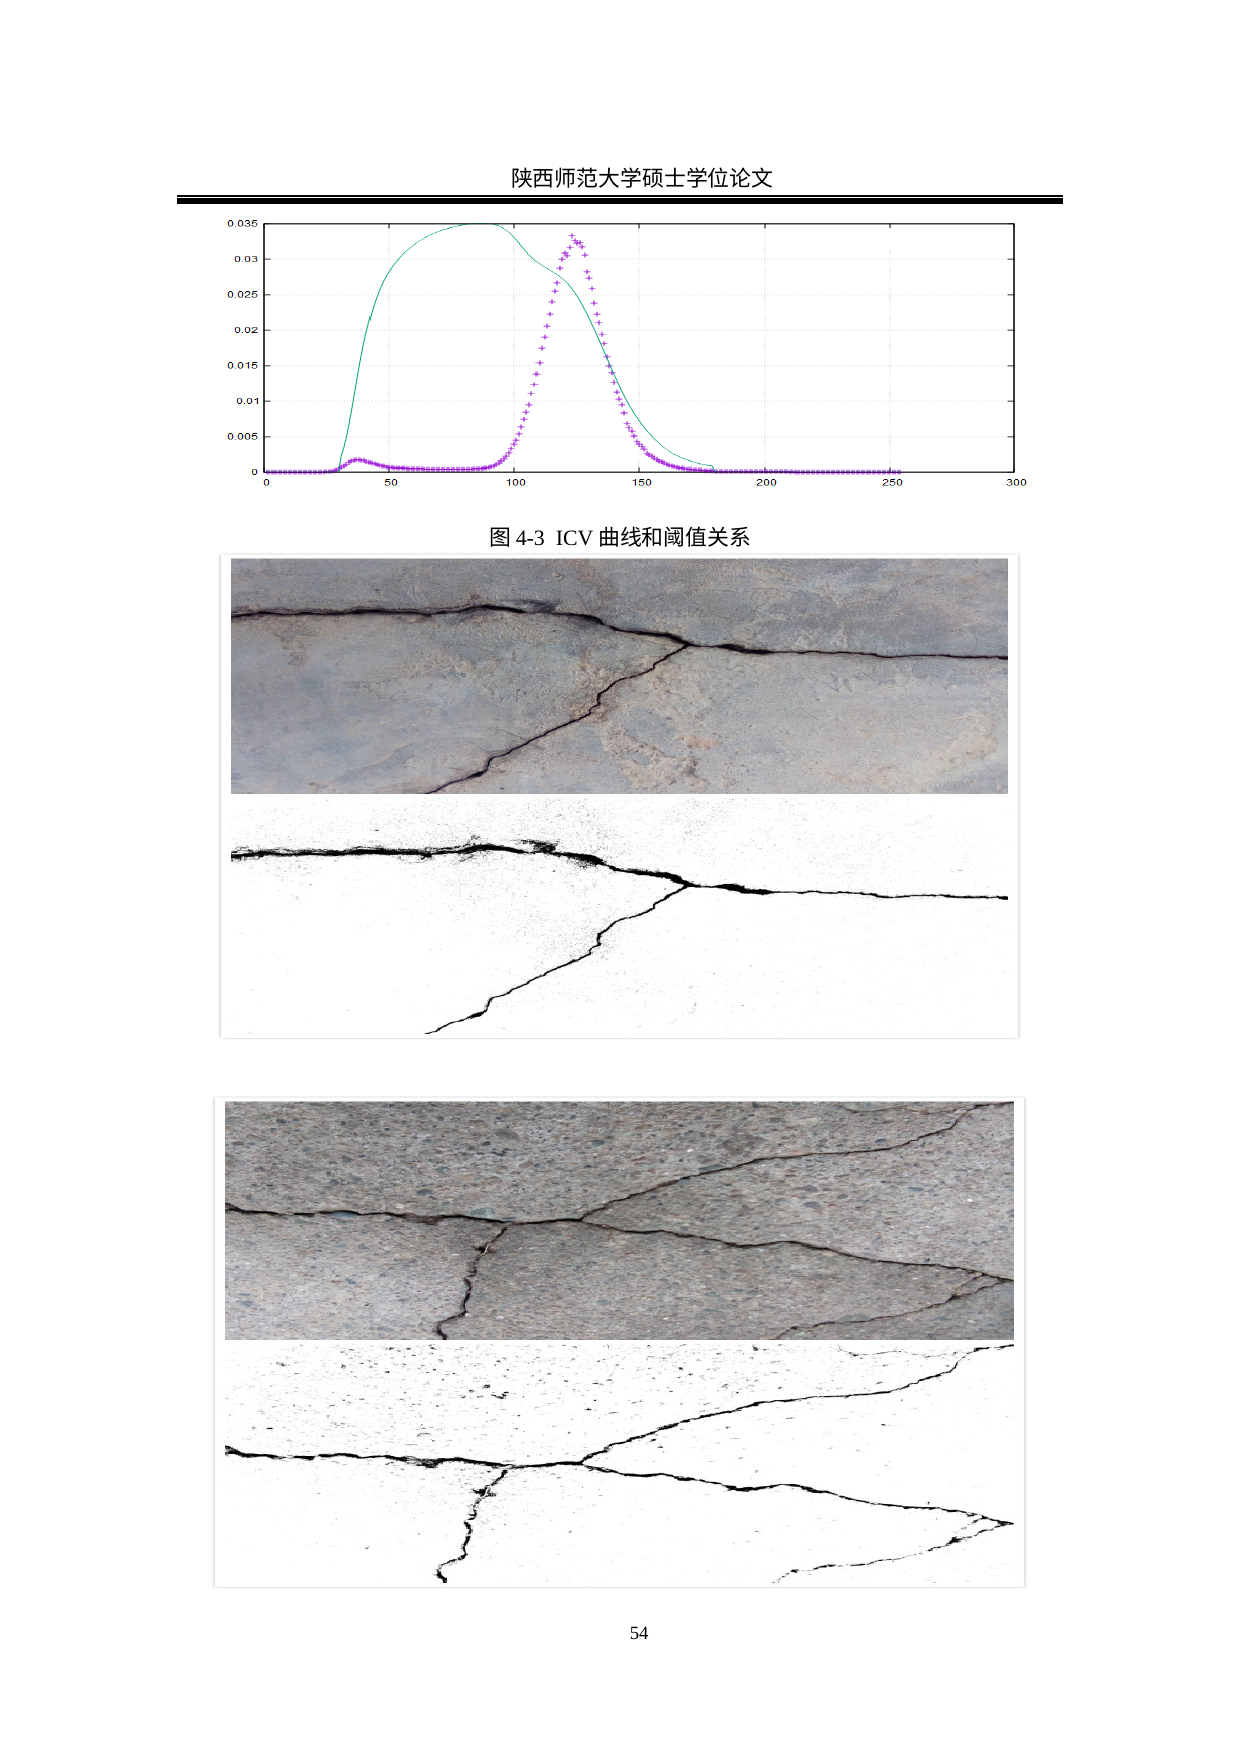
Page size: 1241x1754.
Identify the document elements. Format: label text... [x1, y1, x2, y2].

picture [211, 1096, 1029, 1589]
picture [217, 552, 1023, 1040]
text 图4-3 ICV曲线和阈值关系 [177, 519, 1063, 553]
picture [204, 213, 1036, 492]
